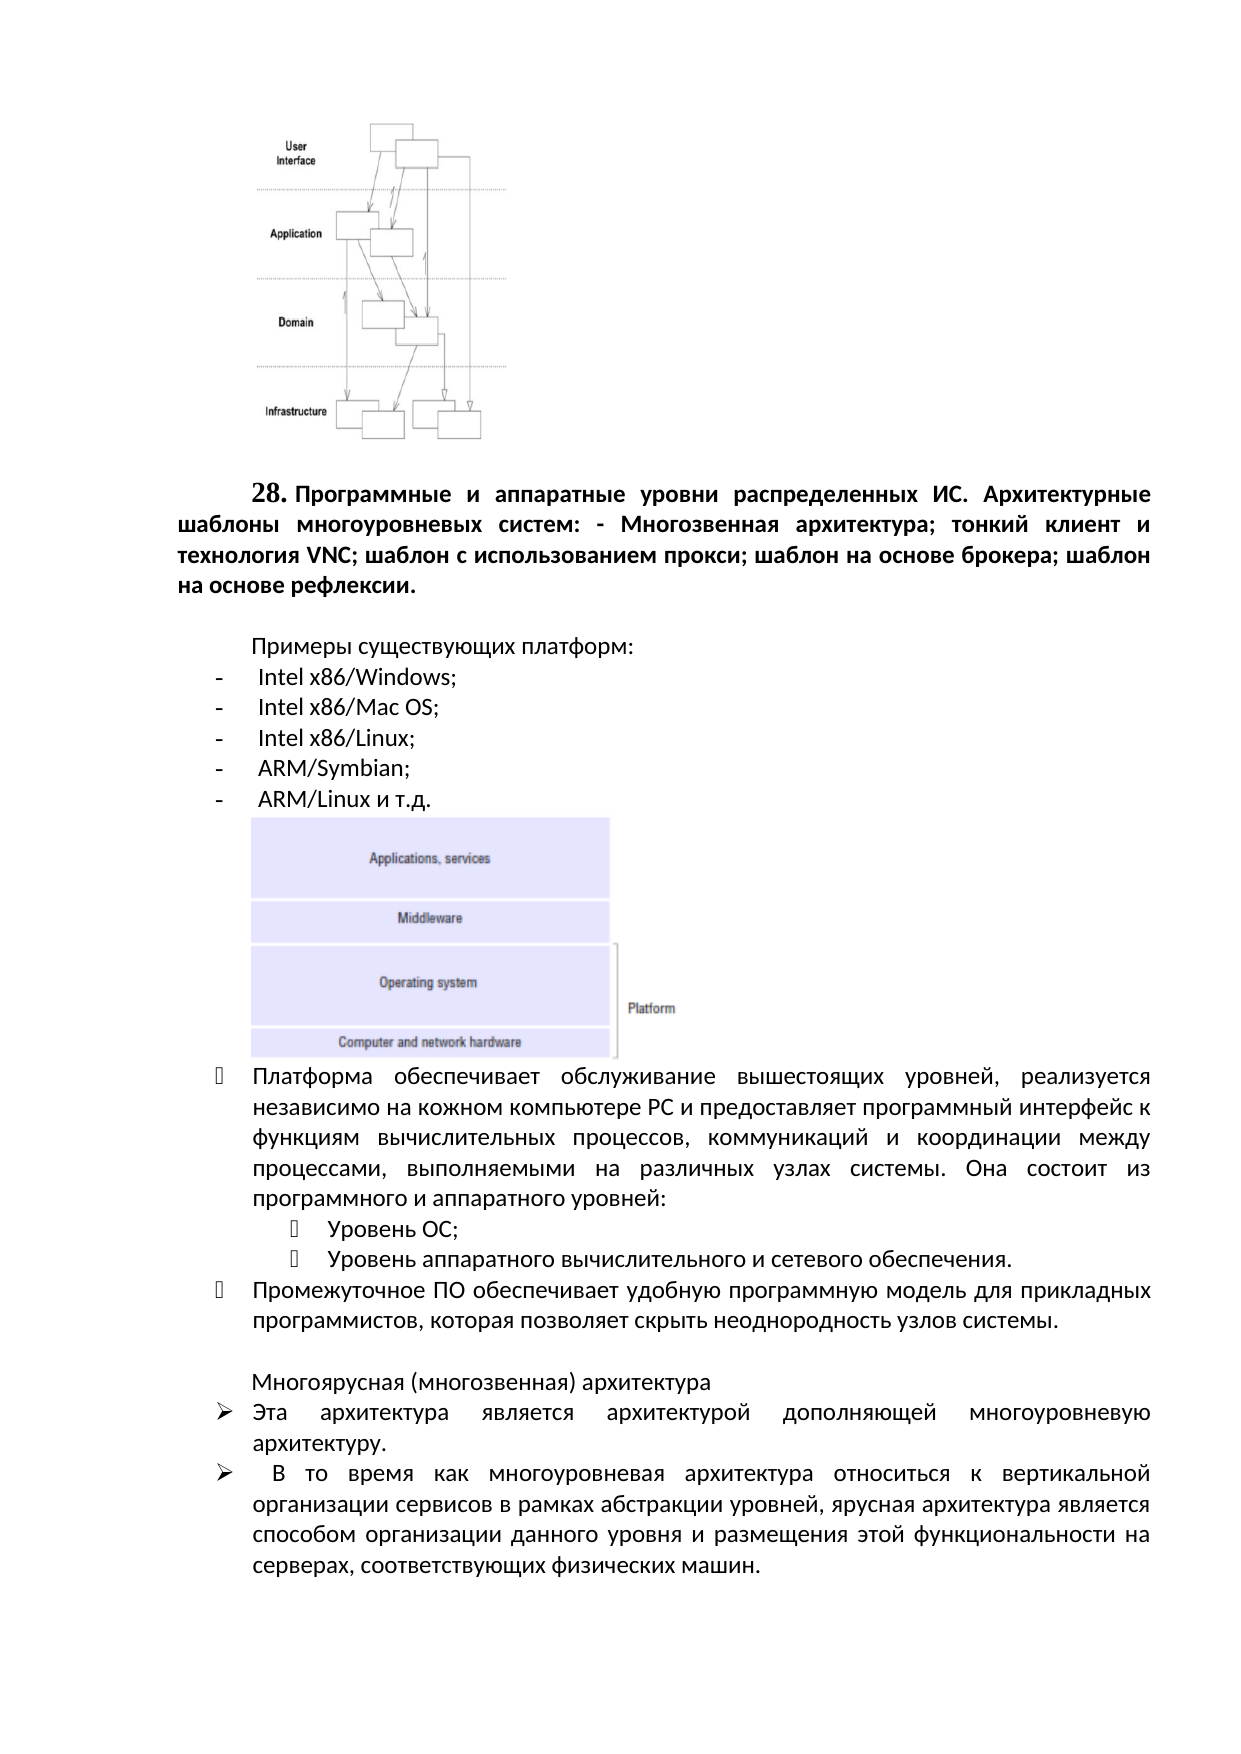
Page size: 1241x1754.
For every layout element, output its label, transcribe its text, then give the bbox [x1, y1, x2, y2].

text Многоярусная (многозвенная) архитектура [251, 1366, 1152, 1396]
list Уровень аппаратного вычислительного и сетевого обеспечения. [290, 1243, 1152, 1274]
list Intel x86/Windows; [215, 661, 1152, 692]
list Intel x86/Linux; [215, 722, 1152, 753]
list Эта архитектура является архитектурой дополняющей многоуровневую архитектуру. [215, 1396, 1152, 1457]
list ARM/Linux и т.д. [215, 783, 1152, 814]
list В то время как многоуровневая архитектура относиться к вертикальной организации сервисов в рамках абстракции уровней, ярусная архитектура является способом организации данного уровня и размещения этой функциональности на серверах, соответствующих физических машин. [215, 1457, 1152, 1579]
list ARM/Symbian; [215, 753, 1152, 783]
list Уровень ОС; [290, 1213, 1152, 1243]
picture [251, 118, 513, 445]
list Платформа обеспечивает обслуживание вышестоящих уровней, реализуется независимо на кожном компьютере РС и предоставляет программный интерфейс к функциям вычислительных процессов, коммуникаций и координации между процессами, выполняемыми на различных узлах системы. Она состоит из программного и аппаратного уровней: [215, 1060, 1152, 1213]
list Intel x86/Mac OS; [215, 692, 1152, 722]
list Промежуточное ПО обеспечивает удобную программную модель для прикладных программистов, которая позволяет скрыть неоднородность узлов системы. [215, 1274, 1152, 1335]
list Программные и аппаратные уровни распределенных ИС. Архитектурные шаблоны многоуровневых систем: - Многозвенная архитектура; тонкий клиент и технология VNC; шаблон с использованием прокси; шаблон на основе брокера; шаблон на основе рефлексии. [177, 475, 1152, 600]
picture [251, 813, 681, 1061]
text Примеры существующих платформ: [251, 631, 1152, 661]
